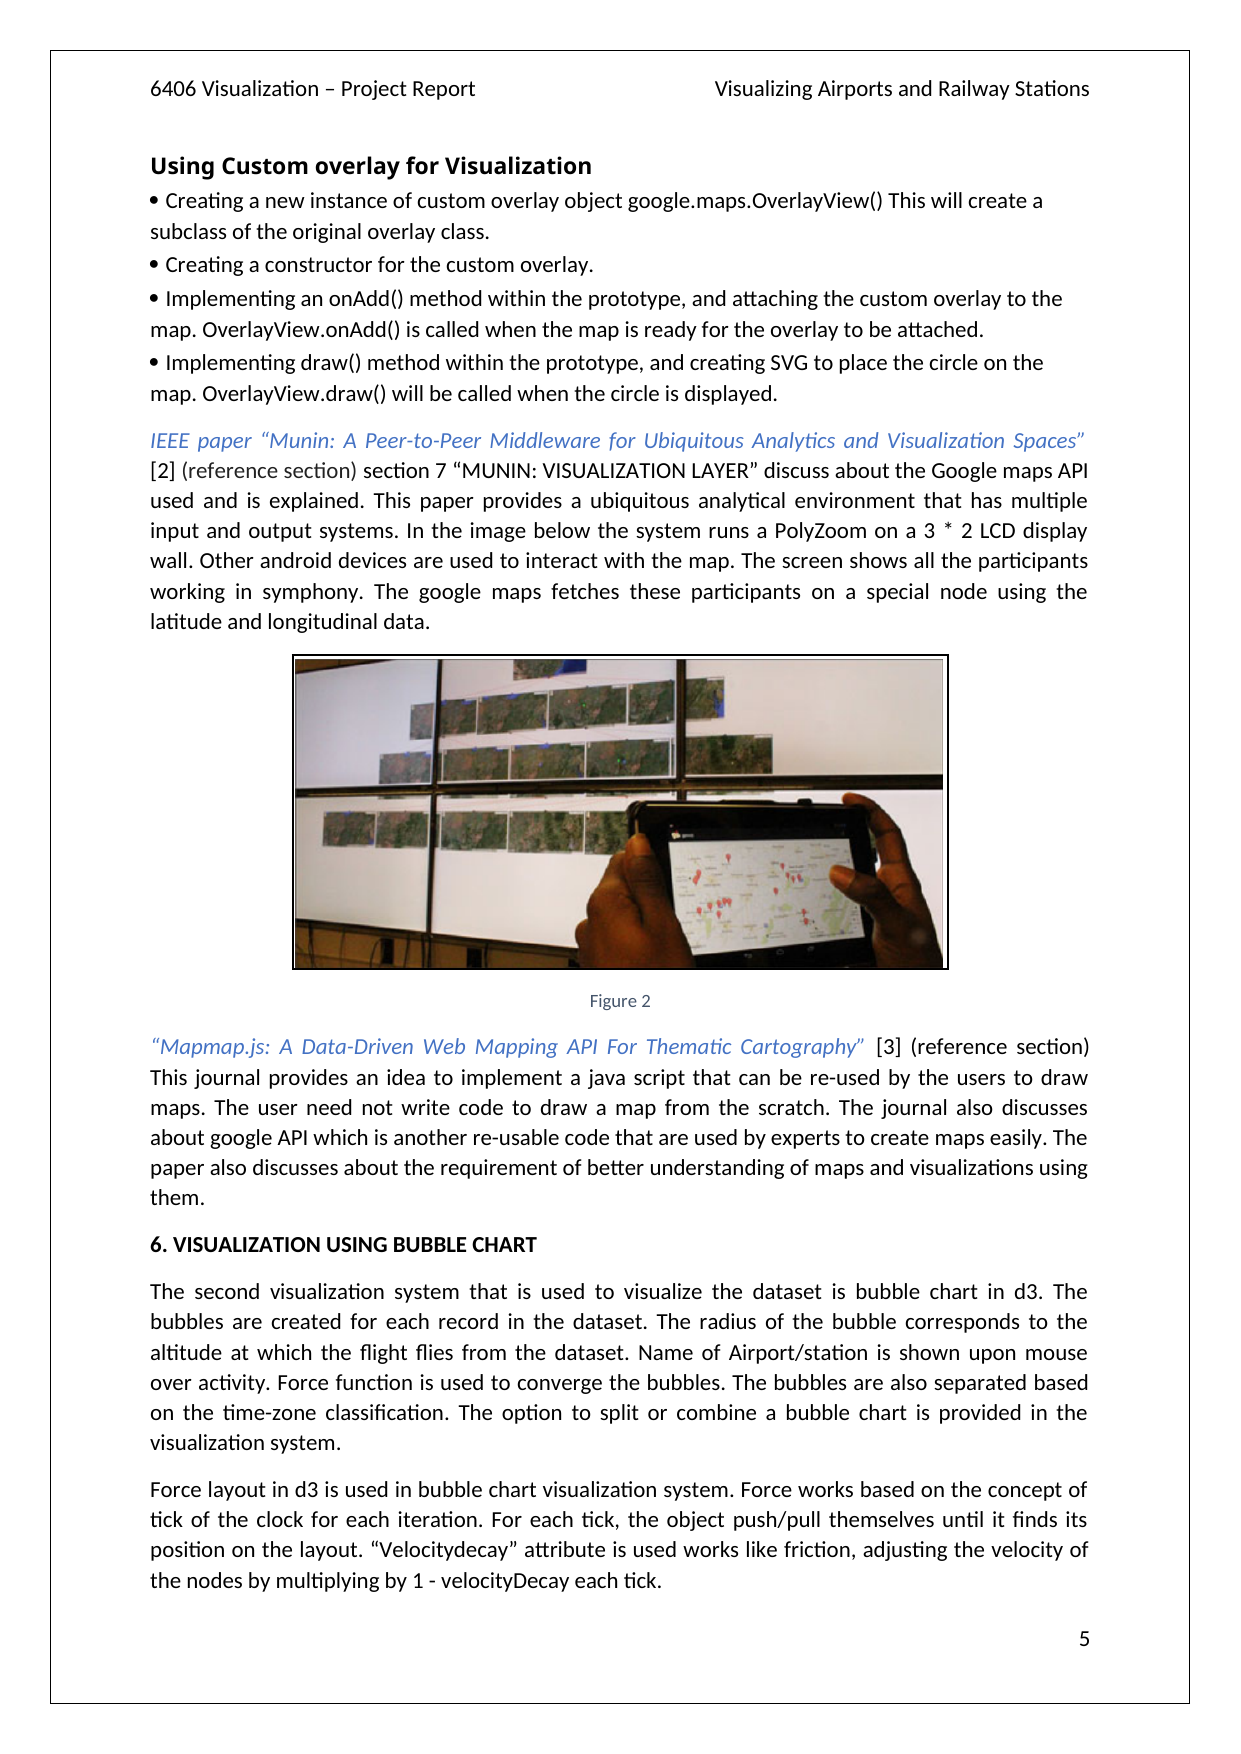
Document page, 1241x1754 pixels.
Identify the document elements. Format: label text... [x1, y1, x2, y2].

text Force layout in d3 is used in bubble chart visualization system. Force works based on the concept of tick of the clock for each iteration. For each tick, the object push/pull themselves until it finds its position on the layout. “Velocitydecay” attribute is used works like friction, adjusting the velocity of the nodes by multiplying by 1 - velocityDecay each tick. [150, 1475, 1090, 1594]
text “Mapmap.js: A Data-Driven Web Mapping API For Thematic Cartography” [3] (reference section) This journal provides an idea to implement a java script that can be re-used by the users to draw maps. The user need not write code to draw a map from the scratch. The journal also discusses about google API which is another re-usable code that are used by experts to create maps easily. The paper also discusses about the requirement of better understanding of maps and visualizations using them. [150, 1032, 1090, 1212]
text Using Custom overlay for Visualization Creating a new instance of custom overlay object google.maps.OverlayView() This will create a subclass of the original overlay class. Creating a constructor for the custom overlay. Implementing an onAdd() method within the prototype, and attaching the custom overlay to the map. OverlayView.onAdd() is called when the map is ready for the overlay to be attached. Implementing draw() method within the prototype, and creating SVG to place the circle on the map. OverlayView.draw() will be called when the circle is displayed. [150, 150, 1090, 407]
text 6. VISUALIZATION USING BUBBLE CHART [150, 1230, 1090, 1258]
text The second visualization system that is used to visualize the dataset is bubble chart in d3. The bubbles are created for each record in the dataset. The radius of the bubble corresponds to the altitude at which the flight flies from the dataset. Name of Airport/station is shown upon mouse over activity. Force function is used to converge the bubbles. The bubbles are also separated based on the time-zone classification. The option to split or combine a bubble chart is provided in the visualization system. [150, 1277, 1090, 1456]
picture [294, 656, 947, 968]
text Figure 2 [150, 989, 1090, 1012]
text IEEE paper “Munin: A Peer-to-Peer Middleware for Ubiquitous Analytics and Visualization Spaces” [2] (reference section) section 7 “MUNIN: VISUALIZATION LAYER” discuss about the Google maps API used and is explained. This paper provides a ubiquitous analytical environment that has multiple input and output systems. In the image below the system runs a PolyZoom on a 3 * 2 LCD display wall. Other android devices are used to interact with the map. The screen shows all the participants working in symphony. The google maps fetches these participants on a special node using the latitude and longitudinal data. [150, 426, 1090, 635]
